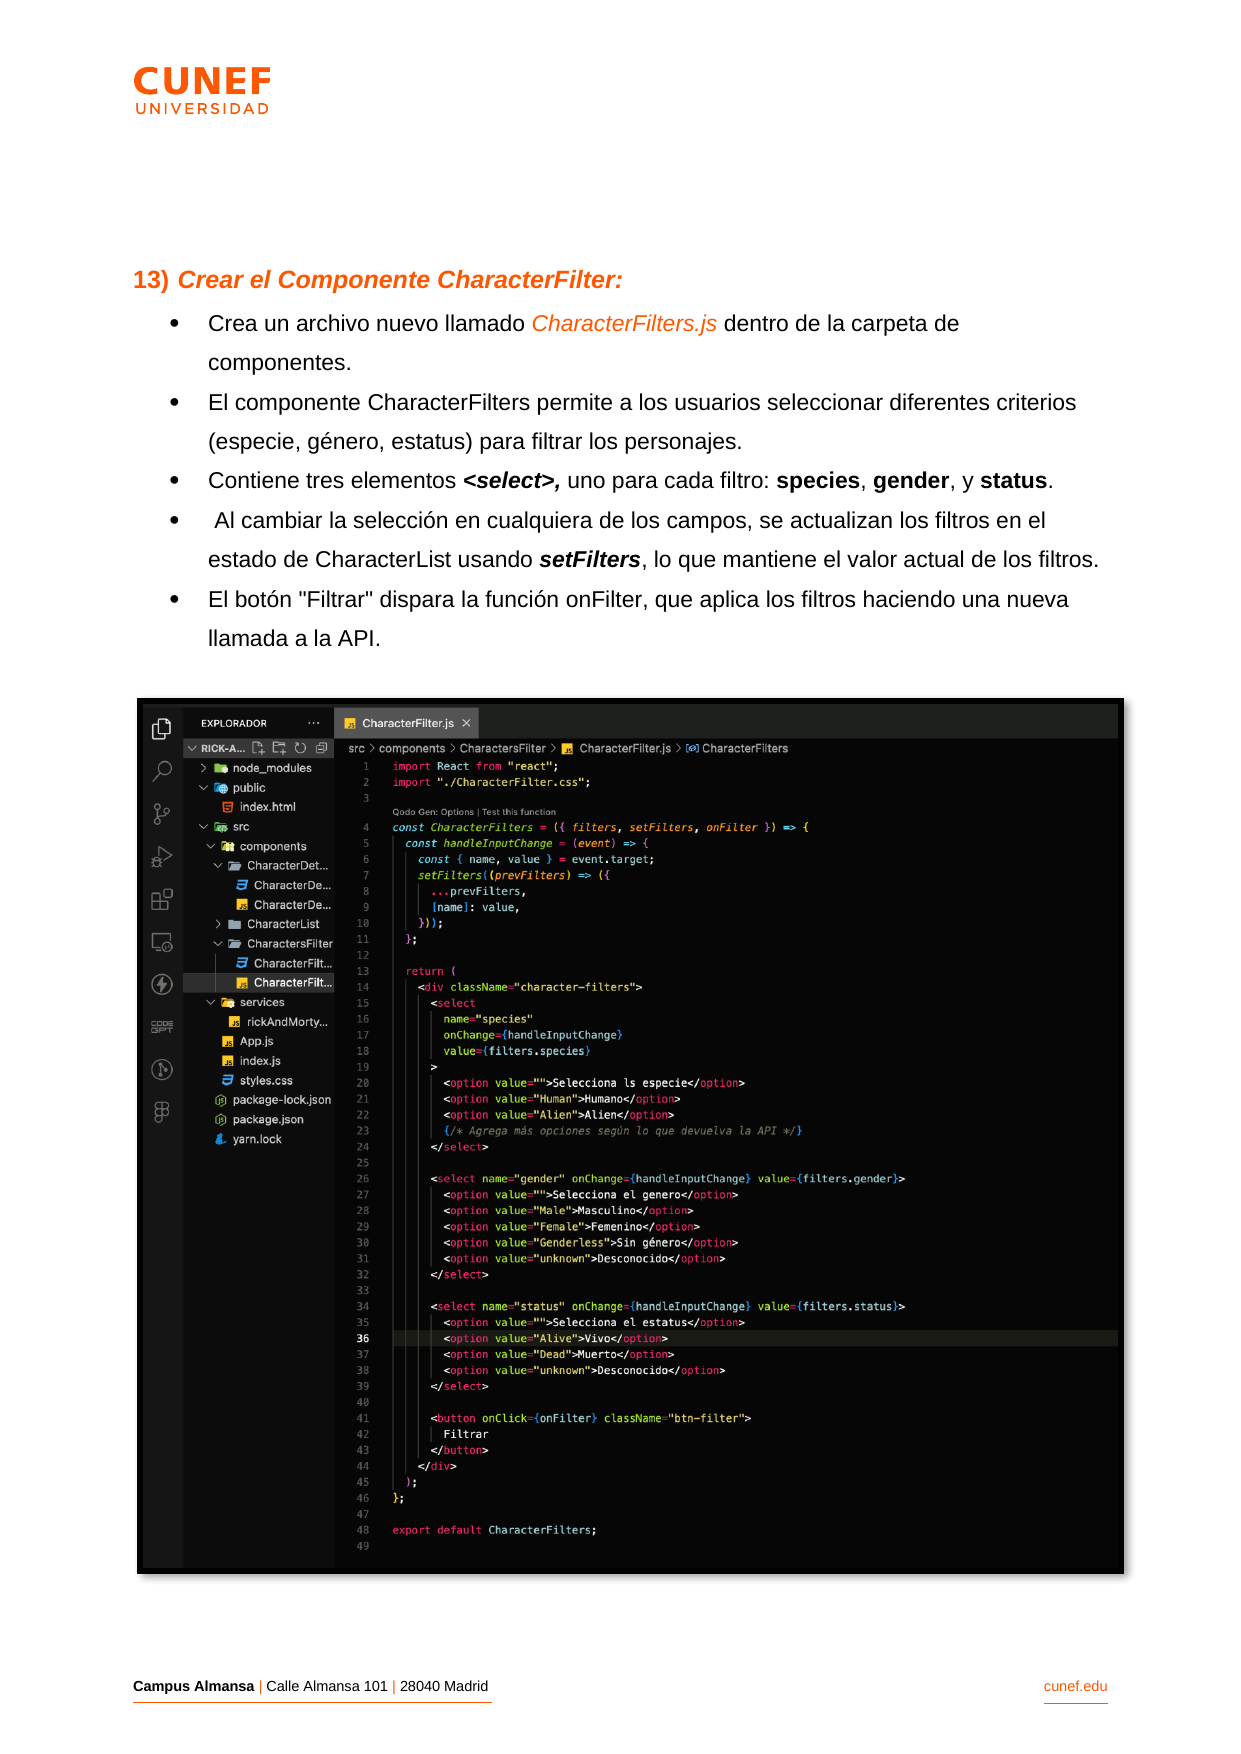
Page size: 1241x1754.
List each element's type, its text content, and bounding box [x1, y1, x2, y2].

list Crea un archivo nuevo llamado CharacterFilters.js dentro de la carpeta de componentes. [170, 309, 1107, 375]
picture [109, 62, 294, 141]
list Crear el Componente CharacterFilter: [133, 265, 1107, 293]
list El componente CharacterFilters permite a los usuarios seleccionar diferentes criterios (especie, género, estatus) para filtrar los personajes. [170, 388, 1107, 454]
list El botón "Filtrar" dispara la función onFilter, que aplica los filtros haciendo una nueva llamada a la API. [170, 586, 1107, 652]
list Al cambiar la selección en cualquiera de los campos, se actualizan los filtros en el estado de CharacterList usando setFilters, lo que mantiene el valor actual de los filtros. [170, 507, 1107, 573]
picture [143, 704, 1118, 1568]
list Contiene tres elementos <select>, uno para cada filtro: species, gender, y status. [170, 467, 1107, 494]
